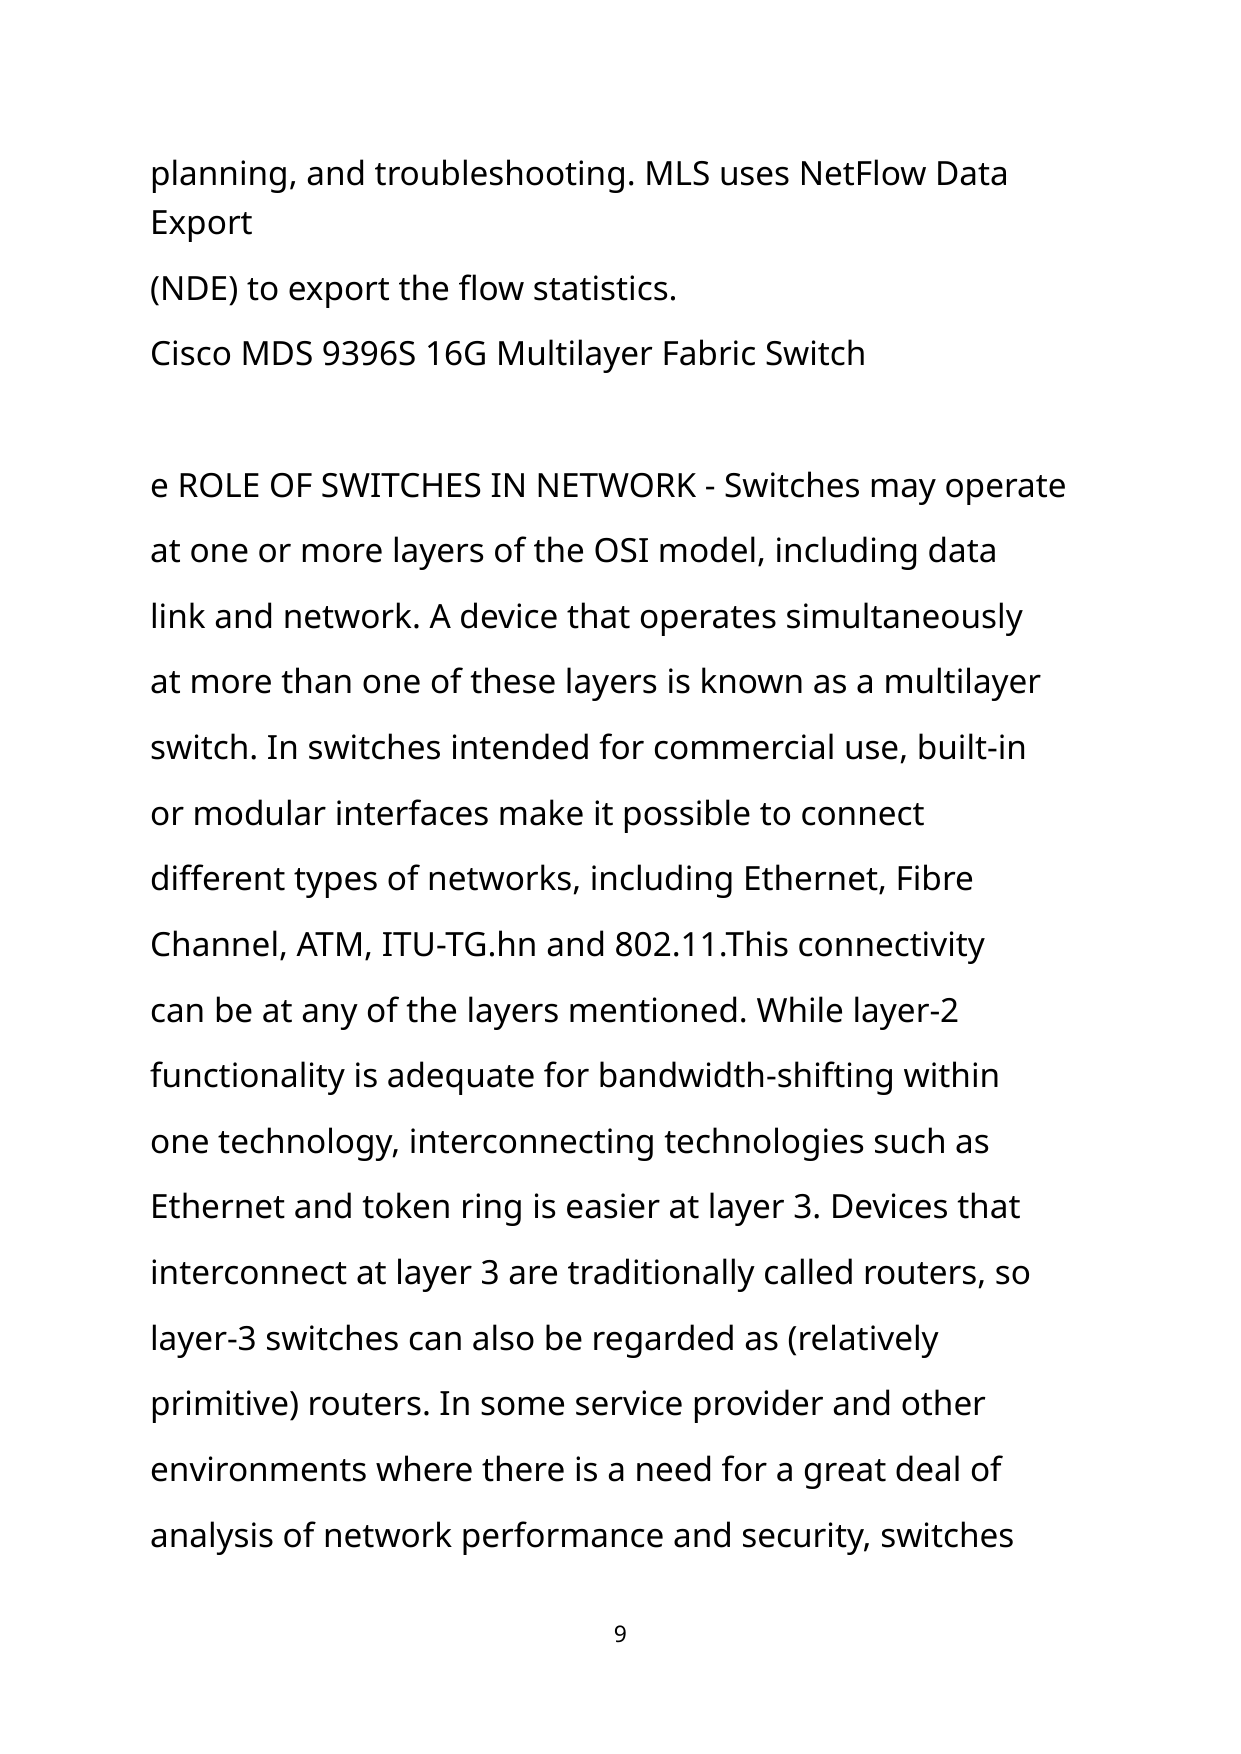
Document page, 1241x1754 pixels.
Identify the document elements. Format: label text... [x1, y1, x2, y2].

text (NDE) to export the flow statistics. [150, 264, 1090, 310]
text Channel, ATM, ITU-TG.hn and 802.11.This connectivity [150, 921, 1090, 966]
text can be at any of the layers mentioned. While layer-2 [150, 986, 1090, 1032]
text planning, and troubleshooting. MLS uses NetFlow Data Export [150, 150, 1090, 244]
text primitive) routers. In some service provider and other [150, 1380, 1090, 1426]
text layer-3 switches can also be regarded as (relatively [150, 1314, 1090, 1360]
text Ethernet and token ring is easier at layer 3. Devices that [150, 1183, 1090, 1229]
text interconnect at layer 3 are traditionally called routers, so [150, 1249, 1090, 1294]
text functionality is adequate for bandwidth-shifting within [150, 1052, 1090, 1097]
text link and network. A device that operates simultaneously [150, 593, 1090, 638]
text e ROLE OF SWITCHES IN NETWORK - Switches may operate [150, 461, 1090, 507]
text at more than one of these layers is known as a multilayer [150, 658, 1090, 704]
text analysis of network performance and security, switches [150, 1511, 1090, 1557]
text at one or more layers of the OSI model, including data [150, 527, 1090, 572]
text switch. In switches intended for commercial use, built-in [150, 724, 1090, 769]
text different types of networks, including Ethernet, Fibre [150, 855, 1090, 901]
text or modular interfaces make it possible to connect [150, 789, 1090, 835]
text Cisco MDS 9396S 16G Multilayer Fabric Switch [150, 330, 1090, 376]
text environments where there is a need for a great deal of [150, 1446, 1090, 1491]
text one technology, interconnecting technologies such as [150, 1118, 1090, 1163]
